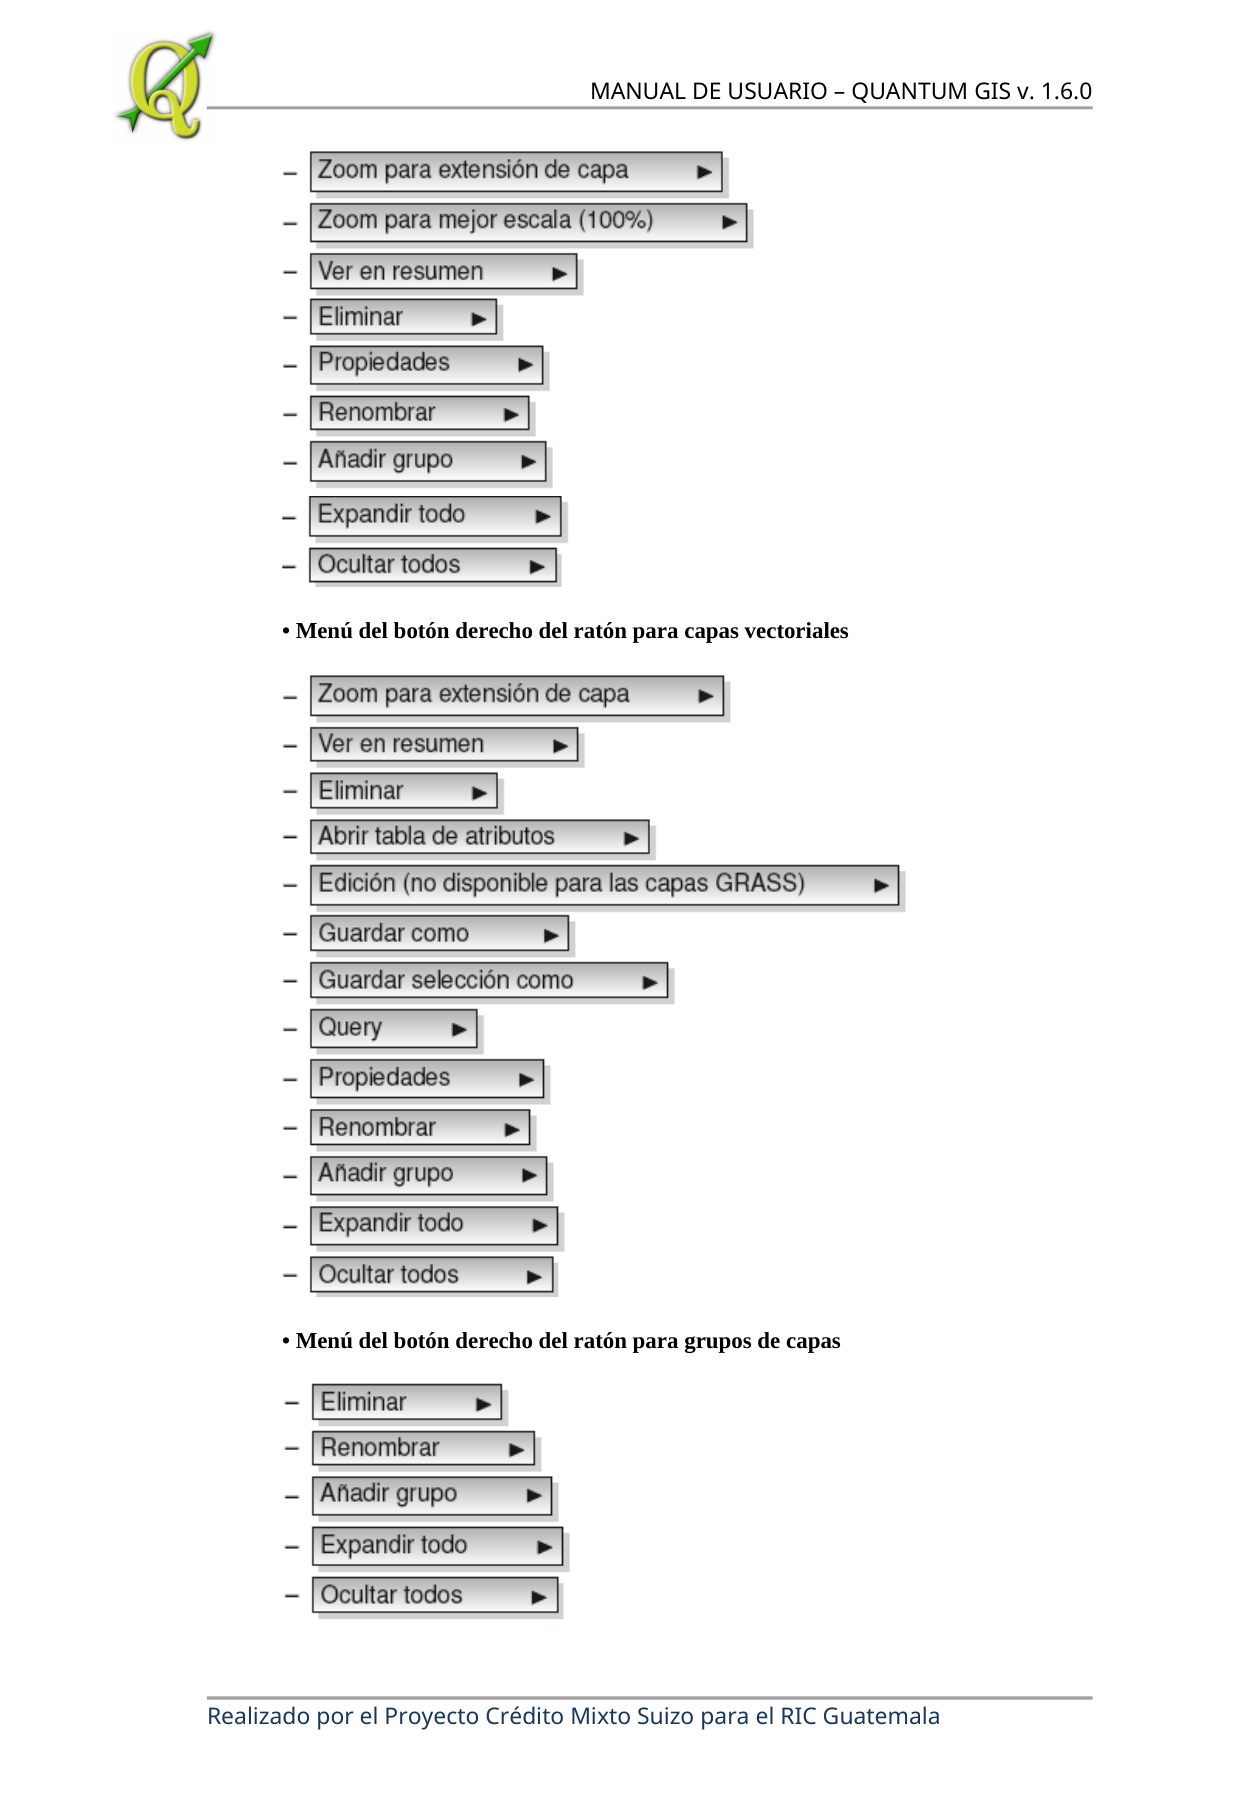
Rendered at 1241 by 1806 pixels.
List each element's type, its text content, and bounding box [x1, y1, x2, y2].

picture [111, 28, 218, 142]
text • Menú del botón derecho del ratón para grupos de capas [282, 1327, 1092, 1353]
text • Menú del botón derecho del ratón para capas vectoriales [282, 617, 1092, 643]
